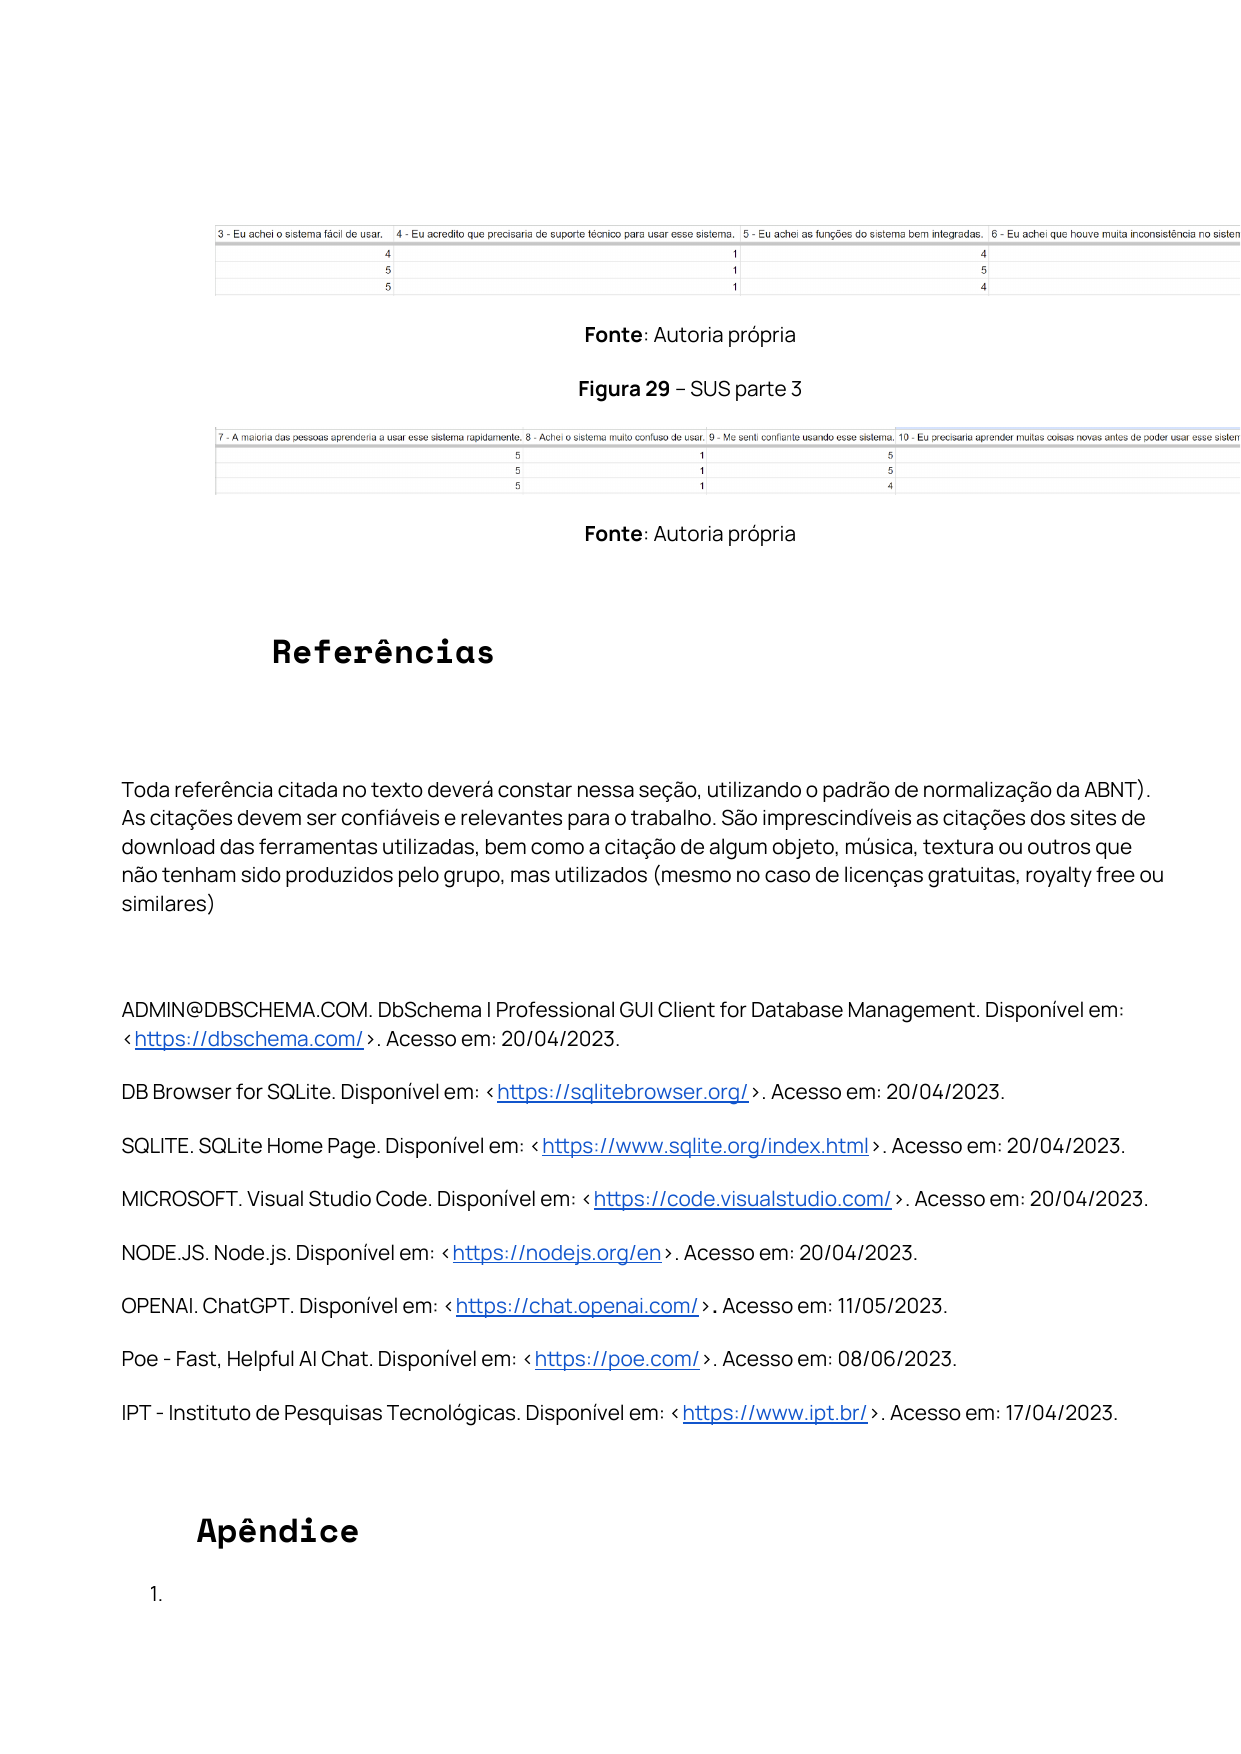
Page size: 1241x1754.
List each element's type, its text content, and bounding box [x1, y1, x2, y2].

subtitle Apêndice [121, 1505, 1165, 1554]
text MICROSOFT. Visual Studio Code. Disponível em: <https://code.visualstudio.com/>. Acesso em: 20/04/2023. [121, 1184, 1165, 1213]
text OPENAI. ChatGPT. Disponível em: <https://chat.openai.com/>. Acesso em: 11/05/2023. [121, 1291, 1165, 1320]
text SQLITE. SQLite Home Page. Disponível em: <https://www.sqlite.org/index.html>. Acesso em: 20/04/2023. [121, 1131, 1165, 1159]
text DB Browser for SQLite. Disponível em: <https://sqlitebrowser.org/>. Acesso em: 20/04/2023. [121, 1077, 1165, 1106]
text Poe - Fast, Helpful AI Chat. Disponível em: <https://poe.com/>. Acesso em: 08/06/2023. [121, 1345, 1165, 1373]
text Figura 29 – SUS parte 3 [168, 374, 1165, 402]
picture [215, 225, 1241, 296]
text 1. [149, 1579, 1165, 1608]
picture [215, 427, 1241, 495]
text Fonte: Autoria própria [168, 519, 1165, 548]
text NODE.JS. Node.js. Disponível em: <https://nodejs.org/en>. Acesso em: 20/04/2023. [121, 1238, 1165, 1266]
text IPT - Instituto de Pesquisas Tecnológicas. Disponível em: <https://www.ipt.br/>. Acesso em: 17/04/2023. [121, 1398, 1165, 1427]
text Fonte: Autoria própria [168, 321, 1165, 349]
subtitle Referências [196, 626, 1165, 676]
text ADMIN@DBSCHEMA.COM. DbSchema | Professional GUI Client for Database Management. Disponível em: <https://dbschema.com/>. Acesso em: 20/04/2023. [121, 996, 1165, 1052]
text Toda referência citada no texto deverá constar nessa seção, utilizando o padrão de normalização da ABNT). As citações devem ser confiáveis e relevantes para o trabalho. São imprescindíveis as citações dos sites de download das ferramentas utilizadas, bem como a citação de algum objeto, música, textura ou outros que não tenham sido produzidos pelo grupo, mas utilizados (mesmo no caso de licenças gratuitas, royalty free ou similares) [121, 775, 1165, 917]
